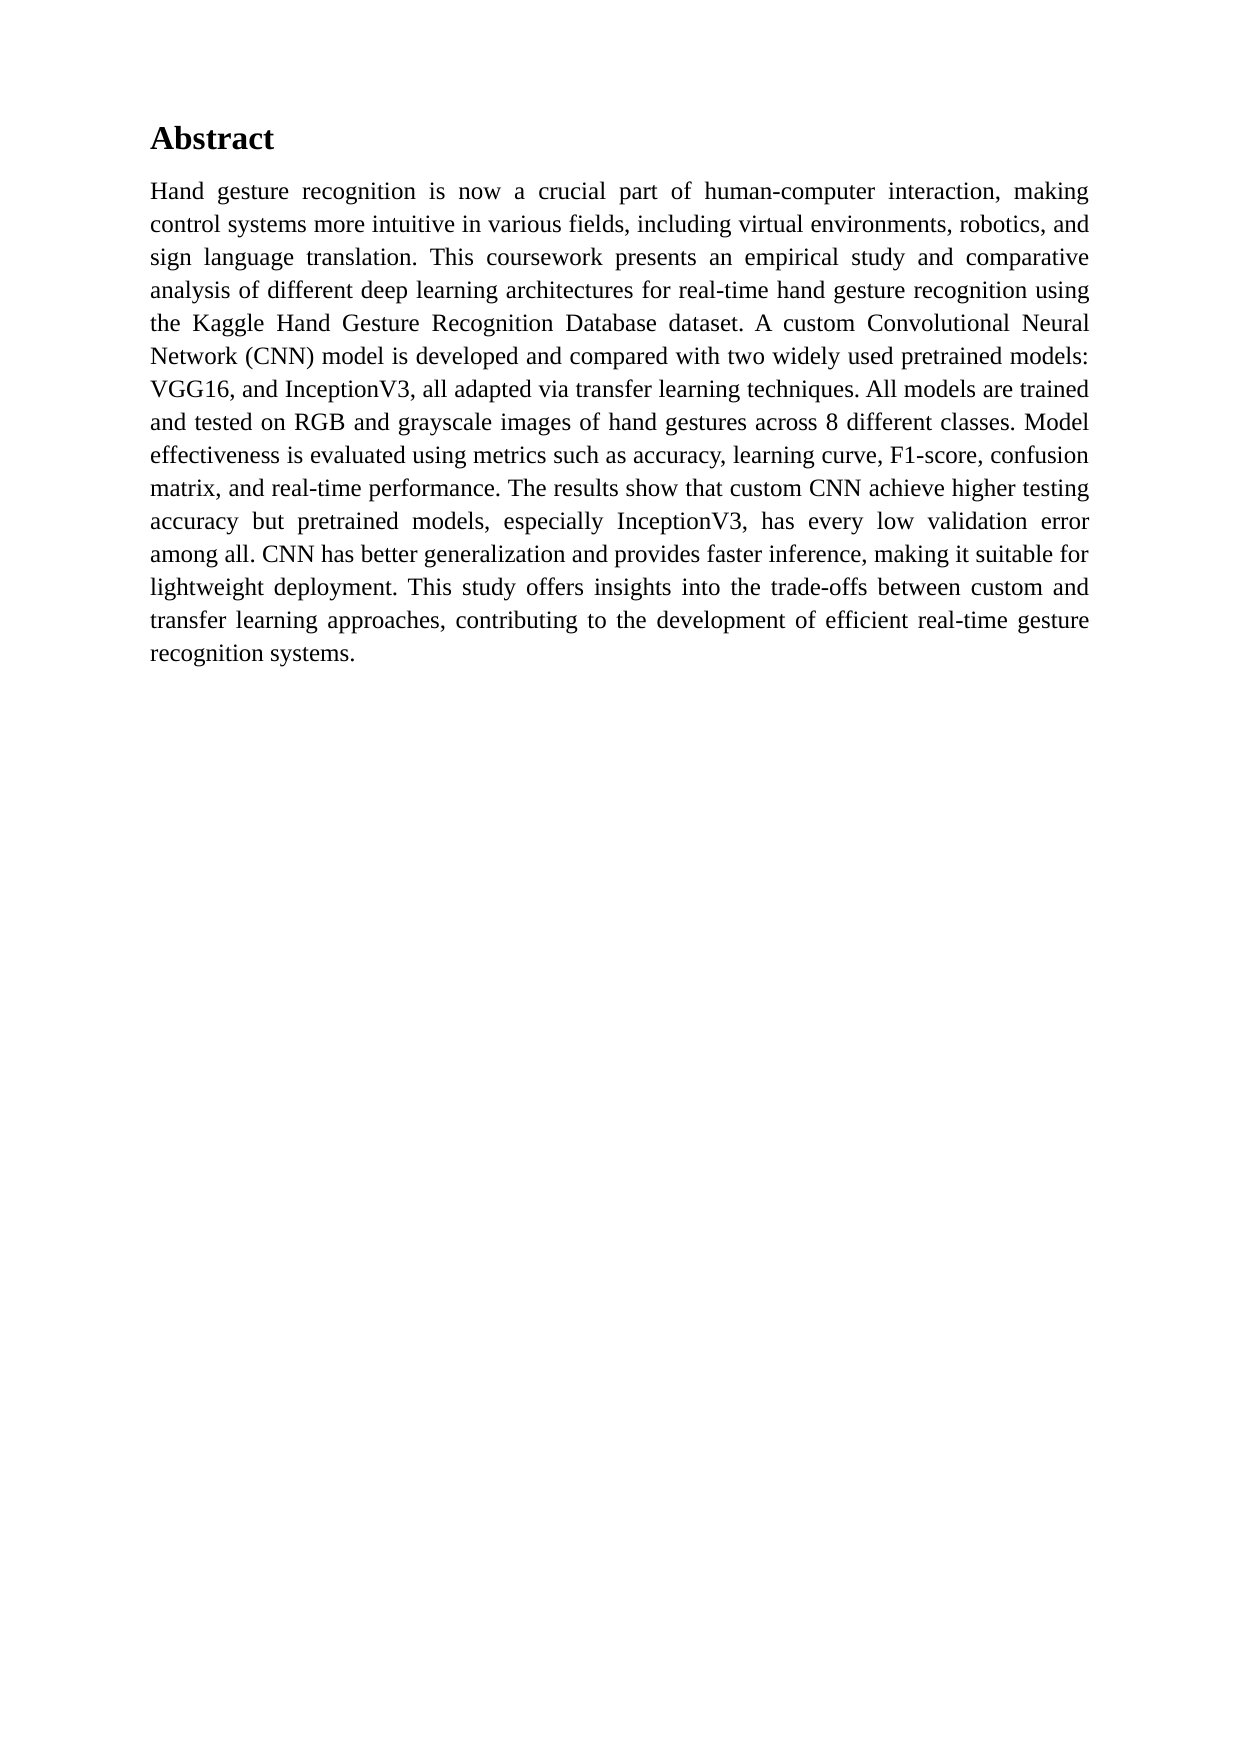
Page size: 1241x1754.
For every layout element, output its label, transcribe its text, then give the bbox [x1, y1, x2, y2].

text Hand gesture recognition is now a crucial part of human-computer interaction, making control systems more intuitive in various fields, including virtual environments, robotics, and sign language translation. This coursework presents an empirical study and comparative analysis of different deep learning architectures for real-time hand gesture recognition using the Kaggle Hand Gesture Recognition Database dataset. A custom Convolutional Neural Network (CNN) model is developed and compared with two widely used pretrained models: VGG16, and InceptionV3, all adapted via transfer learning techniques. All models are trained and tested on RGB and grayscale images of hand gestures across 8 different classes. Model effectiveness is evaluated using metrics such as accuracy, learning curve, F1-score, confusion matrix, and real-time performance. The results show that custom CNN achieve higher testing accuracy but pretrained models, especially InceptionV3, has every low validation error among all. CNN has better generalization and provides faster inference, making it suitable for lightweight deployment. This study offers insights into the trade-offs between custom and transfer learning approaches, contributing to the development of efficient real-time gesture recognition systems. [150, 176, 1090, 667]
text Abstract [150, 118, 1090, 156]
